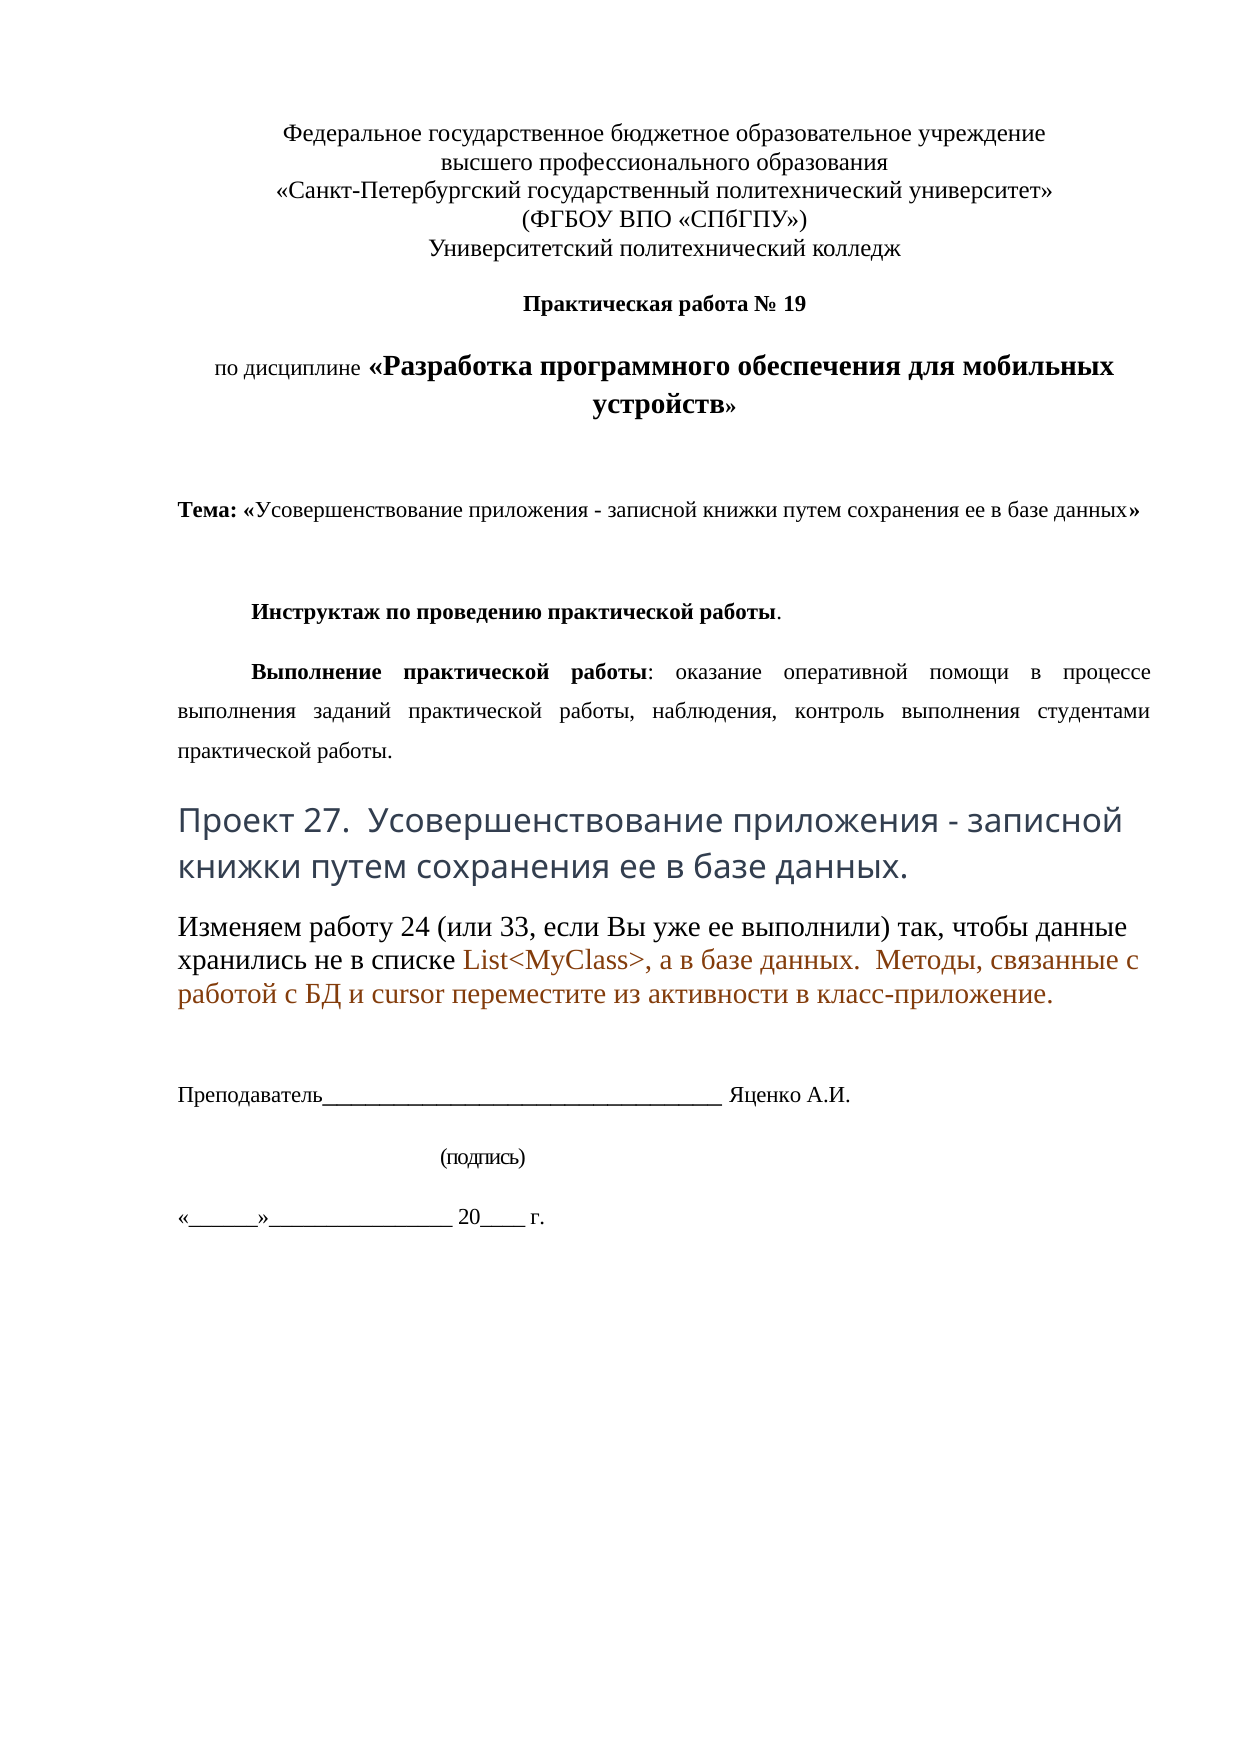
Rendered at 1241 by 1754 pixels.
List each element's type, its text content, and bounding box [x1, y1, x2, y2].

text Университетский политехнический колледж [177, 233, 1152, 262]
text «Санкт-Петербургский государственный политехнический университет» [177, 176, 1152, 204]
text Проект 27. Усовершенствование приложения - записной книжки путем сохранения ее в базе данных. [177, 797, 1152, 888]
text (подпись) [178, 1134, 864, 1173]
text Преподаватель Яценко А.И. [177, 1081, 1152, 1108]
text по дисциплине «Разработка программного обеспечения для мобильных устройств» [177, 348, 1152, 420]
text Тема: «Усовершенствование приложения - записной книжки путем сохранения ее в базе данных» [177, 496, 1152, 522]
text «______»________________ 20____ г. [177, 1193, 864, 1232]
text Практическая работа № 19 [177, 290, 1152, 316]
text Изменяем работу 24 (или 33, если Вы уже ее выполнили) так, чтобы данные хранились не в списке List<MyClass>, а в базе данных. Методы, связанные с работой с БД и cursor переместите из активности в класс-приложение. [177, 909, 1152, 1009]
text Инструктаж по проведению практической работы. [177, 598, 1152, 624]
text (ФГБОУ ВПО «СПбГПУ») [177, 204, 1152, 233]
text Выполнение практической работы: оказание оперативной помощи в процессе выполнения заданий практической работы, наблюдения, контроль выполнения студентами практической работы. [177, 658, 1152, 763]
text высшего профессионального образования [177, 147, 1152, 176]
text Федеральное государственное бюджетное образовательное учреждение [177, 118, 1152, 147]
